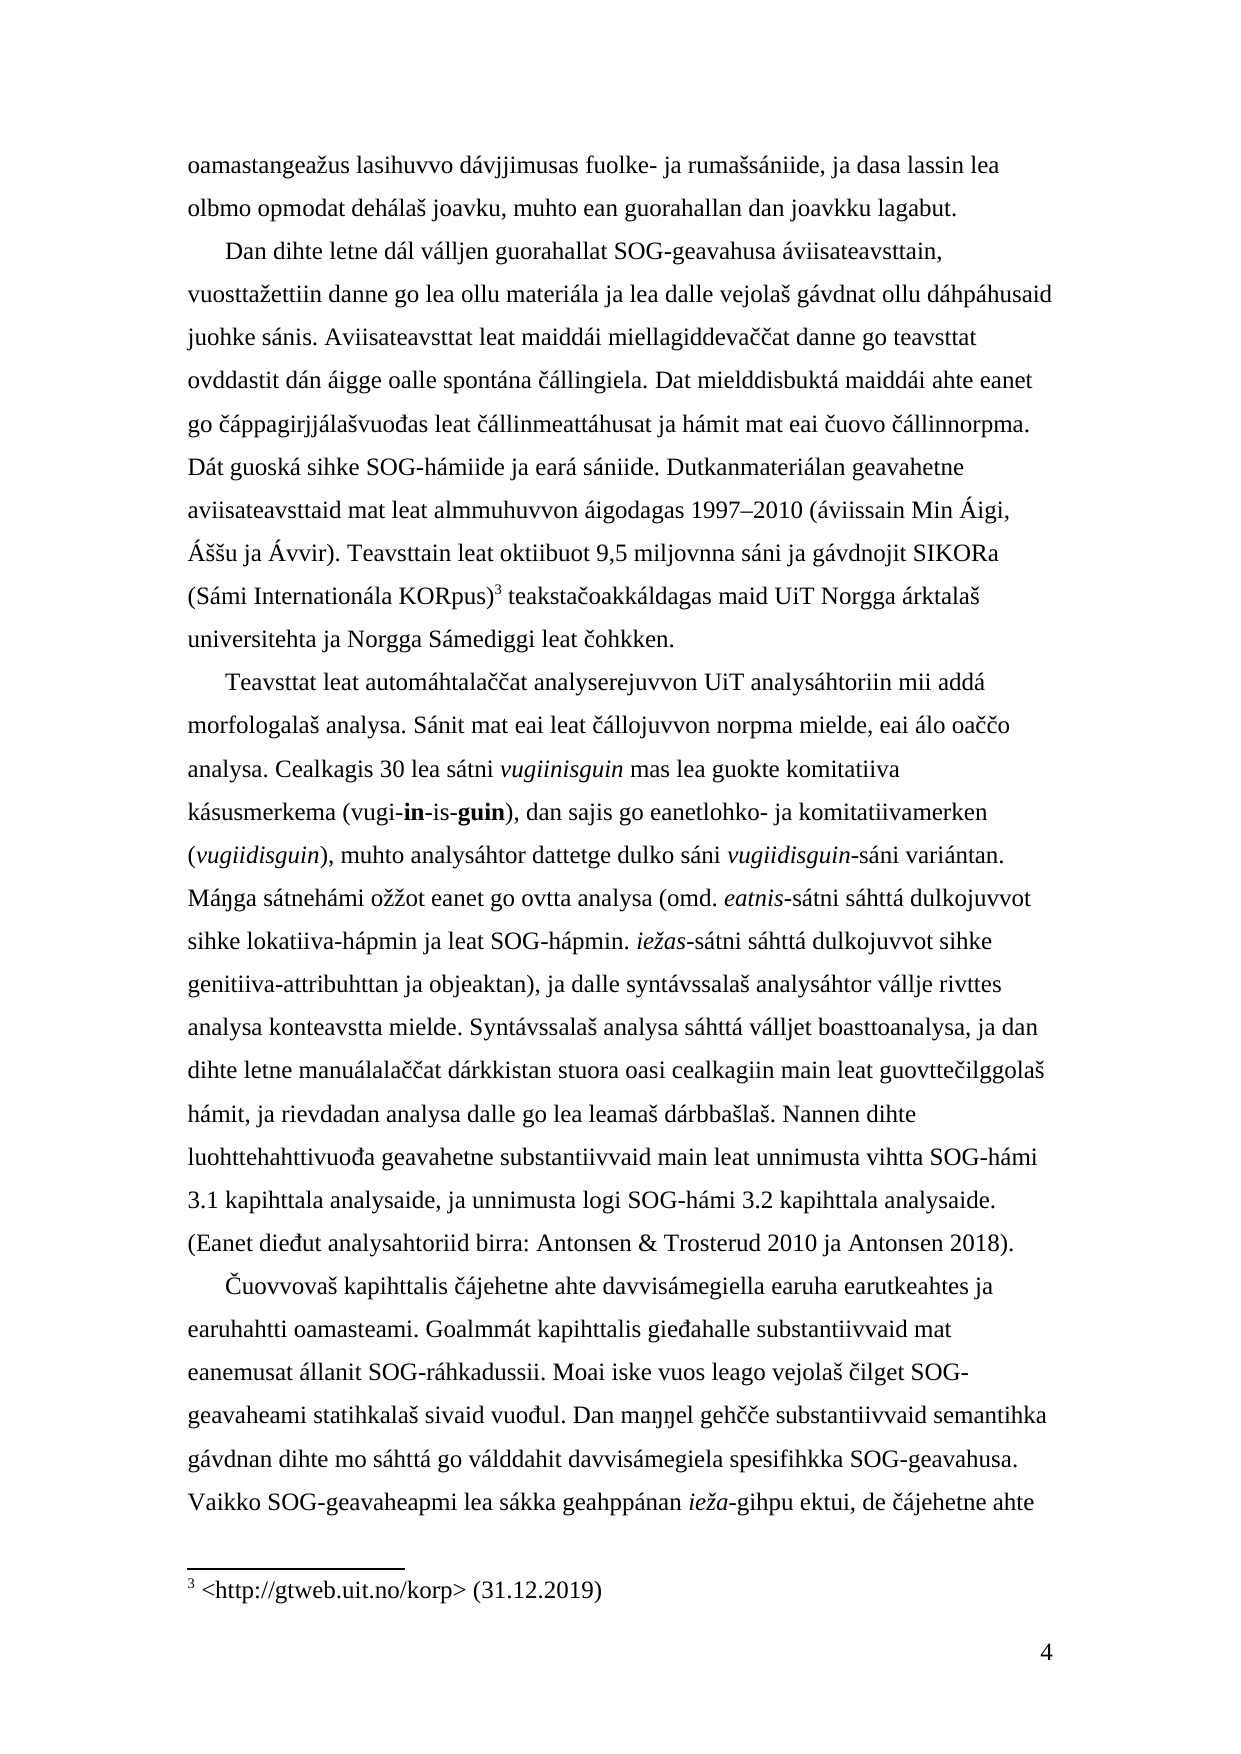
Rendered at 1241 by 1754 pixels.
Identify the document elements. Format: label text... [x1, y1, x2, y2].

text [187, 150, 1053, 222]
text Teavsttat leat automáhtalaččat analyserejuvvon UiT analysáhtoriin mii addá morfologalaš analysa. Sánit mat eai leat čállojuvvon norpma mielde, eai álo oaččo analysa. Cealkagis 30 lea sátni vugiinisguin mas lea guokte komitatiiva kásusmerkema (vugi-in-is-guin), dan sajis go eanetlohko- ja komitatiivamerken (vugiidisguin), muhto analysáhtor dattetge dulko sáni vugiidisguin-sáni variántan. Máŋga sátnehámi ožžot eanet go ovtta analysa (omd. eatnis-sátni sáhttá dulkojuvvot sihke lokatiiva-hápmin ja leat SOG-hápmin. iežas-sátni sáhttá dulkojuvvot sihke genitiiva-attribuhttan ja objeaktan), ja dalle syntávssalaš analysáhtor vállje rivttes analysa konteavstta mielde. Syntávssalaš analysa sáhttá válljet boasttoanalysa, ja dan dihte letne manuálalaččat dárkkistan stuora oasi cealkagiin main leat guovttečilggolaš hámit, ja rievdadan analysa dalle go lea leamaš dárbbašlaš. Nannen dihte luohttehahttivuođa geavahetne substantiivvaid main leat unnimusta vihtta SOG-hámi 3.1 kapihttala analysaide, ja unnimusta logi SOG-hámi 3.2 kapihttala analysaide. (Eanet dieđut analysahtoriid birra: Antonsen & Trosterud 2010 ja Antonsen 2018). [187, 667, 1053, 1257]
text Dan dihte letne dál válljen guorahallat SOG-geavahusa áviisateavsttain, vuosttažettiin danne go lea ollu materiála ja lea dalle vejolaš gávdnat ollu dáhpáhusaid juohke sánis. Aviisateavsttat leat maiddái miellagiddevaččat danne go teavsttat ovddastit dán áigge oalle spontána čállingiela. Dat mielddisbuktá maiddái ahte eanet go čáppagirjjálašvuođas leat čállinmeattáhusat ja hámit mat eai čuovo čállinnorpma. Dát guoská sihke SOG-hámiide ja eará sániide. Dutkanmateriálan geavahetne aviisateavsttaid mat leat almmuhuvvon áigodagas 1997–2010 (áviissain Min Áigi, Áššu ja Ávvir). Teavsttain leat oktiibuot 9,5 miljovnna sáni ja gávdnojit SIKORa (Sámi Internationála KORpus) teakstačoakkáldagas maid UiT Norgga árktalaš universitehta ja Norgga Sámediggi leat čohkken. [187, 236, 1053, 653]
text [187, 1271, 1053, 1516]
